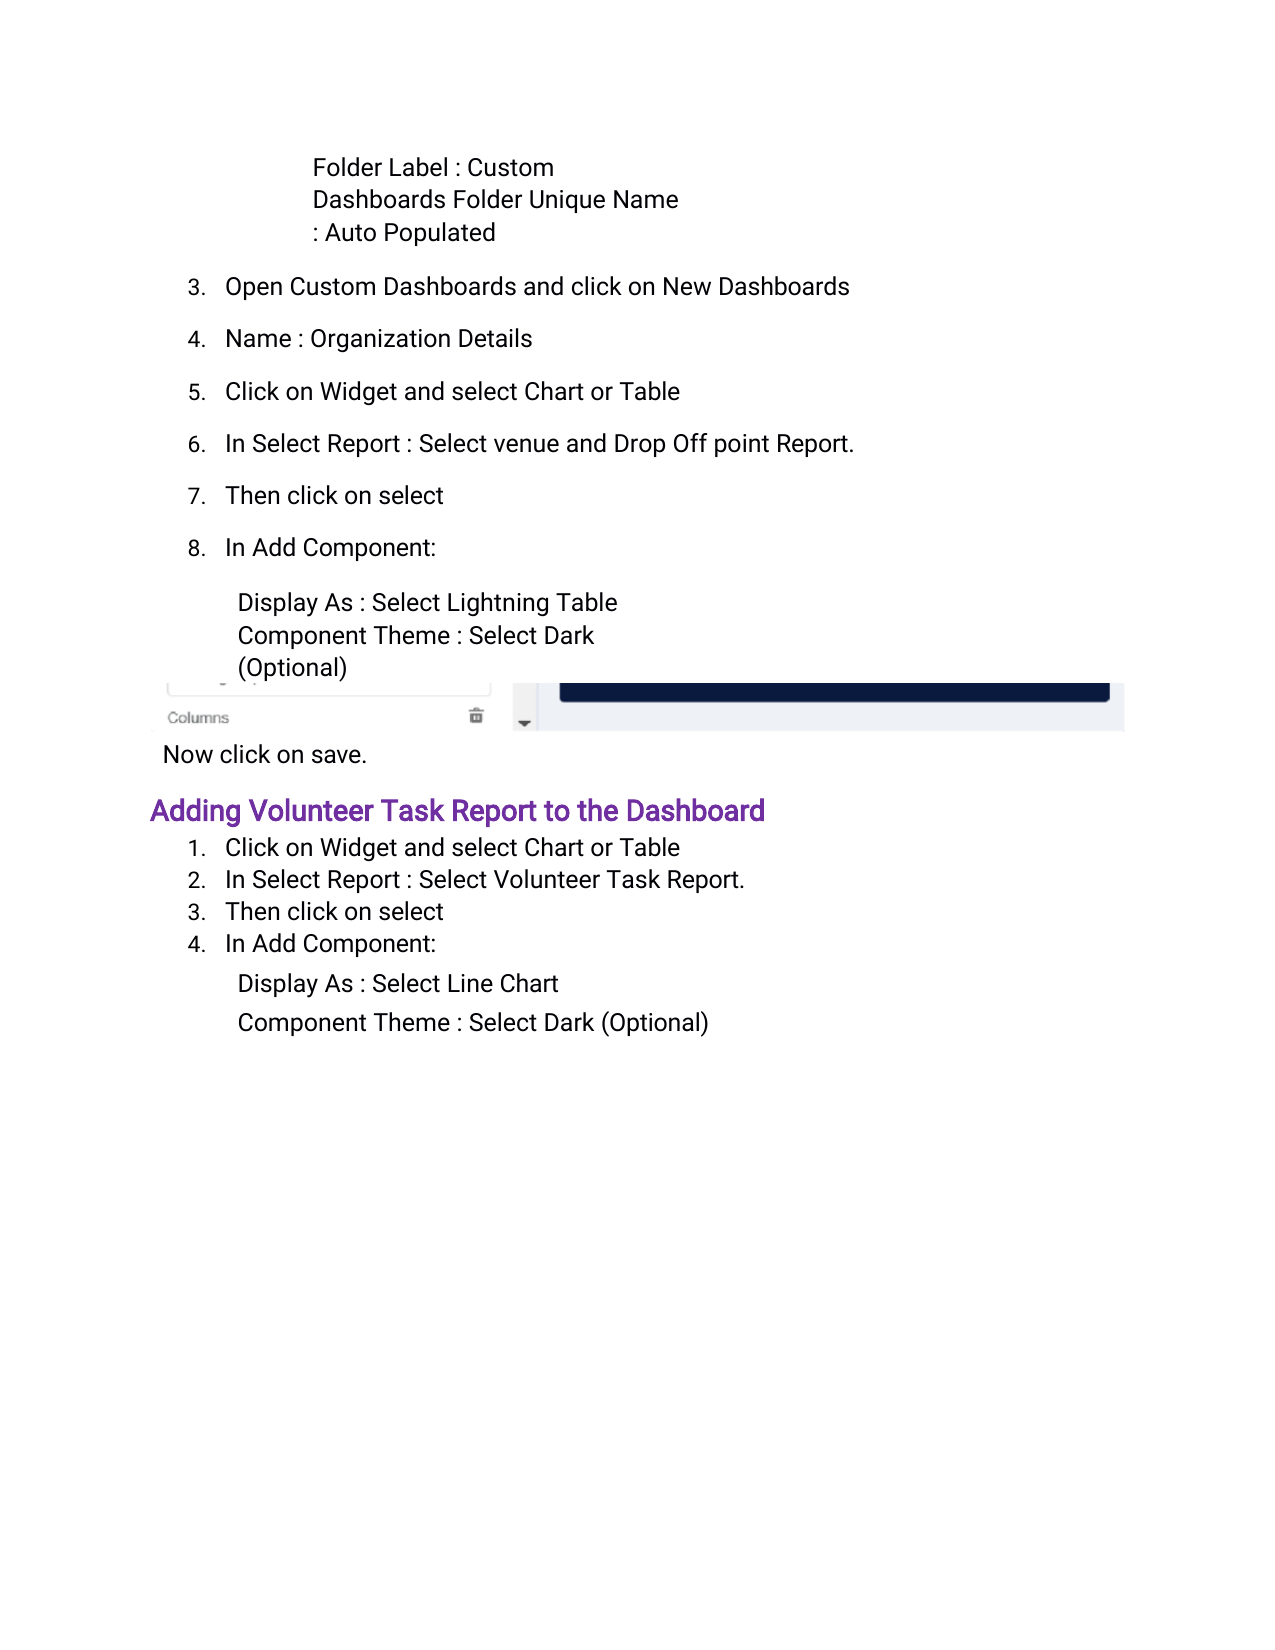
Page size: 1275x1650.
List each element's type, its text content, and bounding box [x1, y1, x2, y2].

list Then click on select [187, 897, 1125, 927]
text Display As : Select Lightning Table Component Theme : Select Dark (Optional) [237, 586, 682, 683]
list Click on Widget and select Chart or Table [187, 377, 1125, 406]
picture [150, 683, 1125, 734]
text Folder Label : Custom Dashboards Folder Unique Name : Auto Populated [312, 150, 682, 247]
text Display As : Select Line Chart [237, 970, 1125, 999]
text Component Theme : Select Dark (Optional) [237, 1008, 1125, 1037]
list Click on Widget and select Chart or Table [187, 833, 1125, 862]
list In Select Report : Select Volunteer Task Report. [187, 865, 1125, 894]
list Open Custom Dashboards and click on New Dashboards [187, 272, 1125, 302]
list In Add Component: [187, 533, 1125, 563]
list Name : Organization Details [187, 325, 1125, 354]
list In Add Component: [187, 930, 1125, 959]
list In Select Report : Select venue and Drop Off point Report. [187, 429, 1125, 458]
list Then click on select [187, 481, 1125, 511]
text Now click on save. [162, 741, 1125, 770]
subtitle Adding Volunteer Task Report to the Dashboard [150, 797, 1125, 827]
